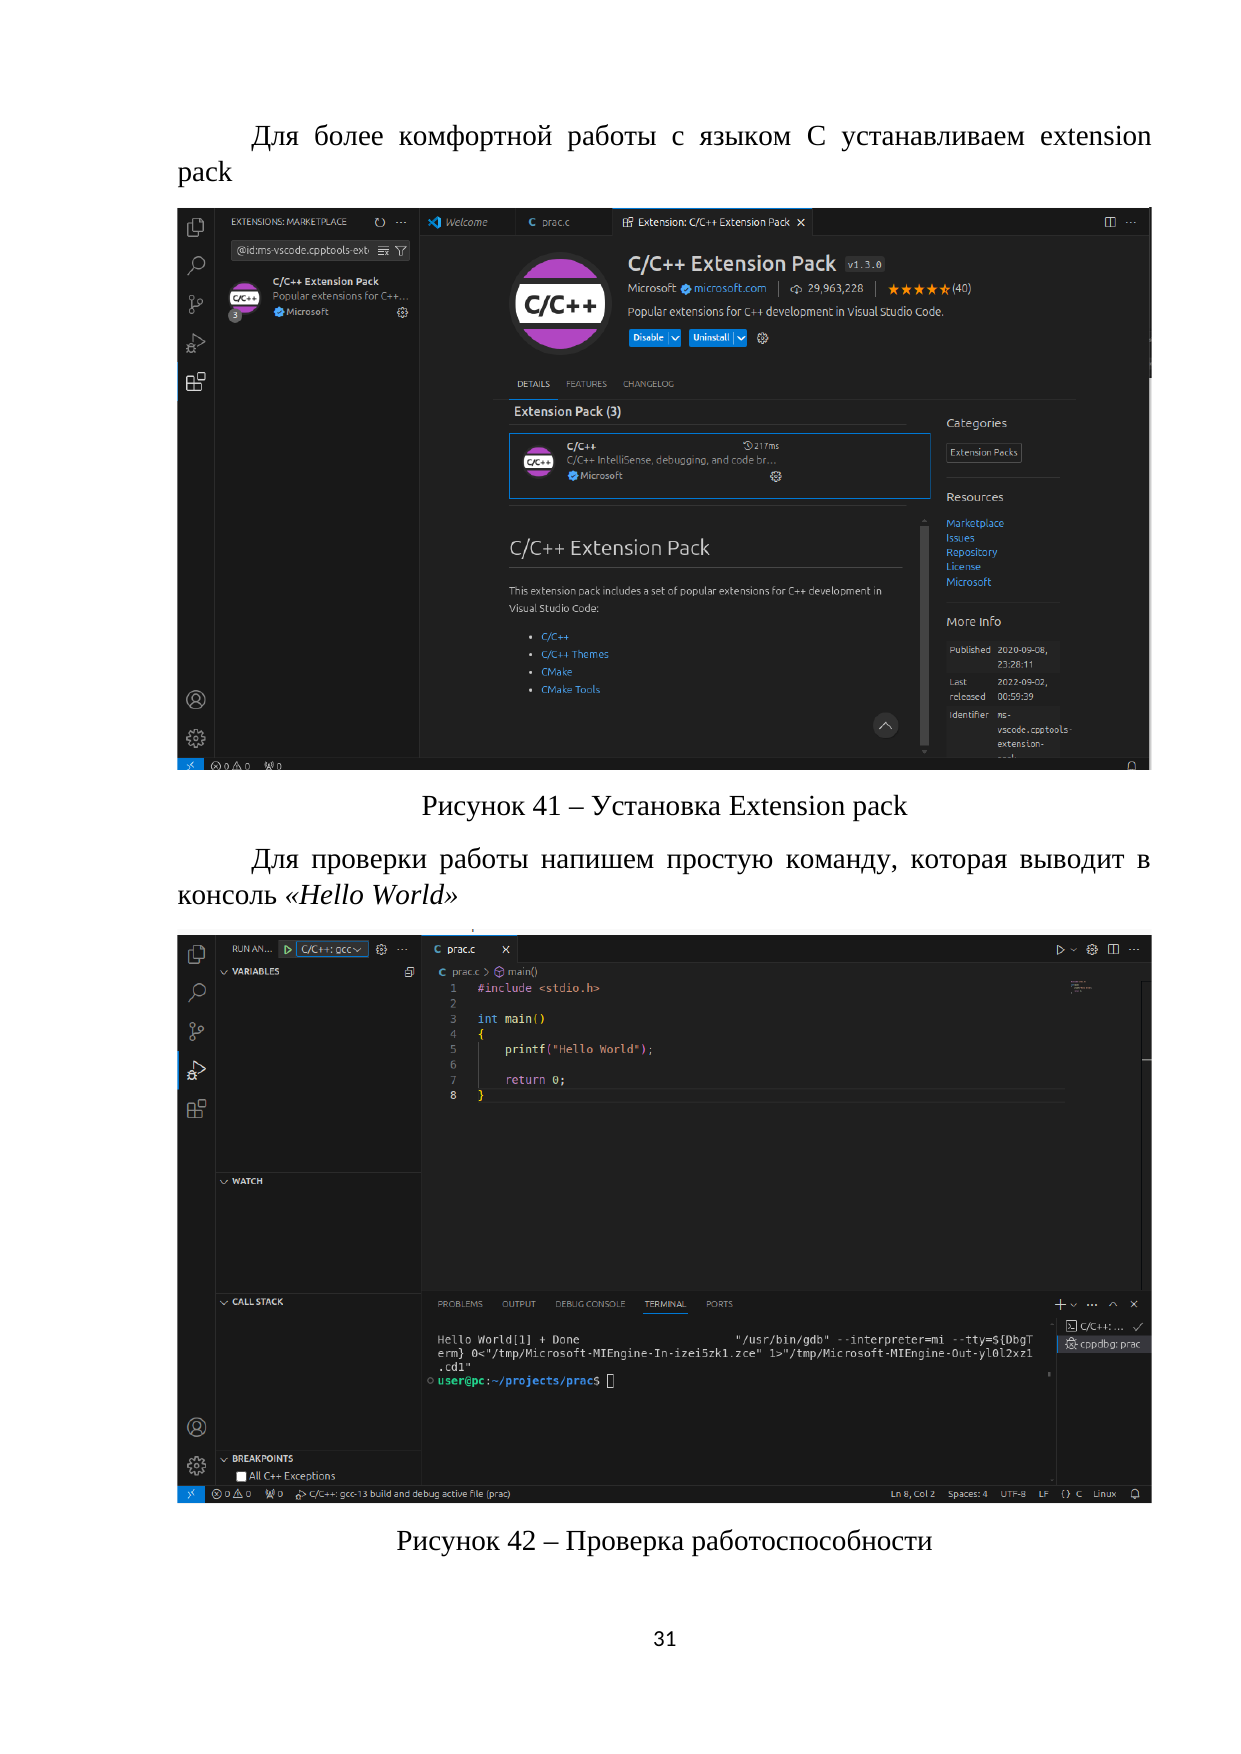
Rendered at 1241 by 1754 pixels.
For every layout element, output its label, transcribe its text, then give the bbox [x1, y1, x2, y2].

picture [177, 207, 1152, 770]
text Для более комфортной работы с языком C устанавливаем extension pack [177, 118, 1152, 188]
text Рисунок 42 – Проверка работоспособности [177, 1523, 1152, 1556]
text Рисунок 41 – Установка Extension pack [177, 788, 1152, 822]
text Для проверки работы напишем простую команду, которая выводит в консоль «Hello World» [177, 841, 1152, 911]
picture [177, 929, 1152, 1504]
